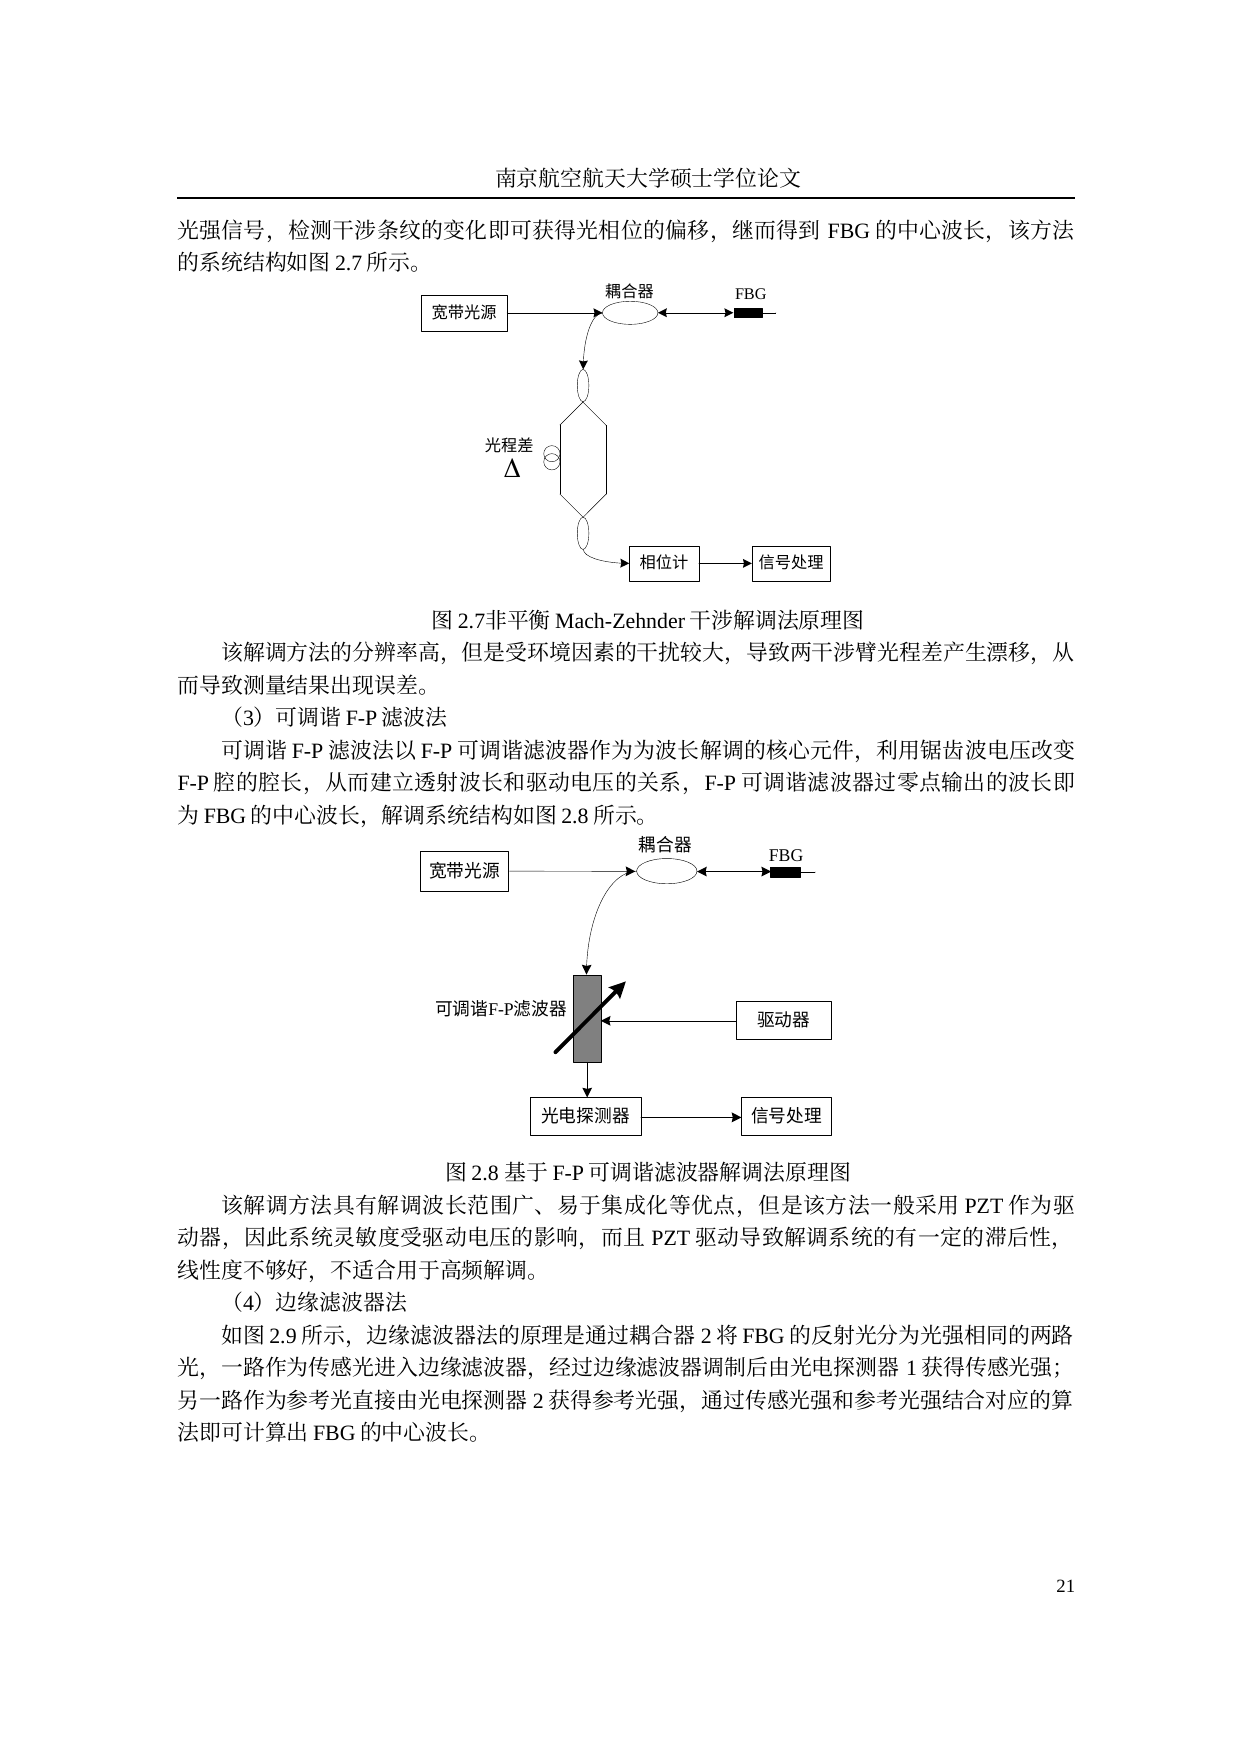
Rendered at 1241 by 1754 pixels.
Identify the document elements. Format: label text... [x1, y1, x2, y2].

text （3）可调谐F-P滤波法 [177, 700, 1075, 732]
text 如图2.9所示，边缘滤波器法的原理是通过耦合器2将FBG的反射光分为光强相同的两路光，一路作为传感光进入边缘滤波器，经过边缘滤波器调制后由光电探测器1获得传感光强；另一路作为参考光直接由光电探测器2获得参考光强，通过传感光强和参考光强结合对应的算法即可计算出FBG的中心波长。 [177, 1317, 1075, 1447]
text （4）边缘滤波器法 [177, 1285, 1075, 1317]
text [177, 212, 1075, 277]
text 图2.7非平衡Mach-Zehnder干涉解调法原理图 [177, 602, 1075, 635]
text 该解调方法具有解调波长范围广、易于集成化等优点，但是该方法一般采用PZT作为驱动器，因此系统灵敏度受驱动电压的影响，而且PZT驱动导致解调系统的有一定的滞后性，线性度不够好，不适合用于高频解调。 [177, 1187, 1075, 1285]
text 该解调方法的分辨率高，但是受环境因素的干扰较大，导致两干涉臂光程差产生漂移，从而导致测量结果出现误差。 [177, 635, 1075, 700]
text 图2.8 基于F-P可调谐滤波器解调法原理图 [177, 1155, 1075, 1187]
text 可调谐F-P滤波法以F-P可调谐滤波器作为为波长解调的核心元件，利用锯齿波电压改变F-P腔的腔长，从而建立透射波长和驱动电压的关系，F-P可调谐滤波器过零点输出的波长即为FBG的中心波长，解调系统结构如图2.8所示。 [177, 732, 1075, 830]
